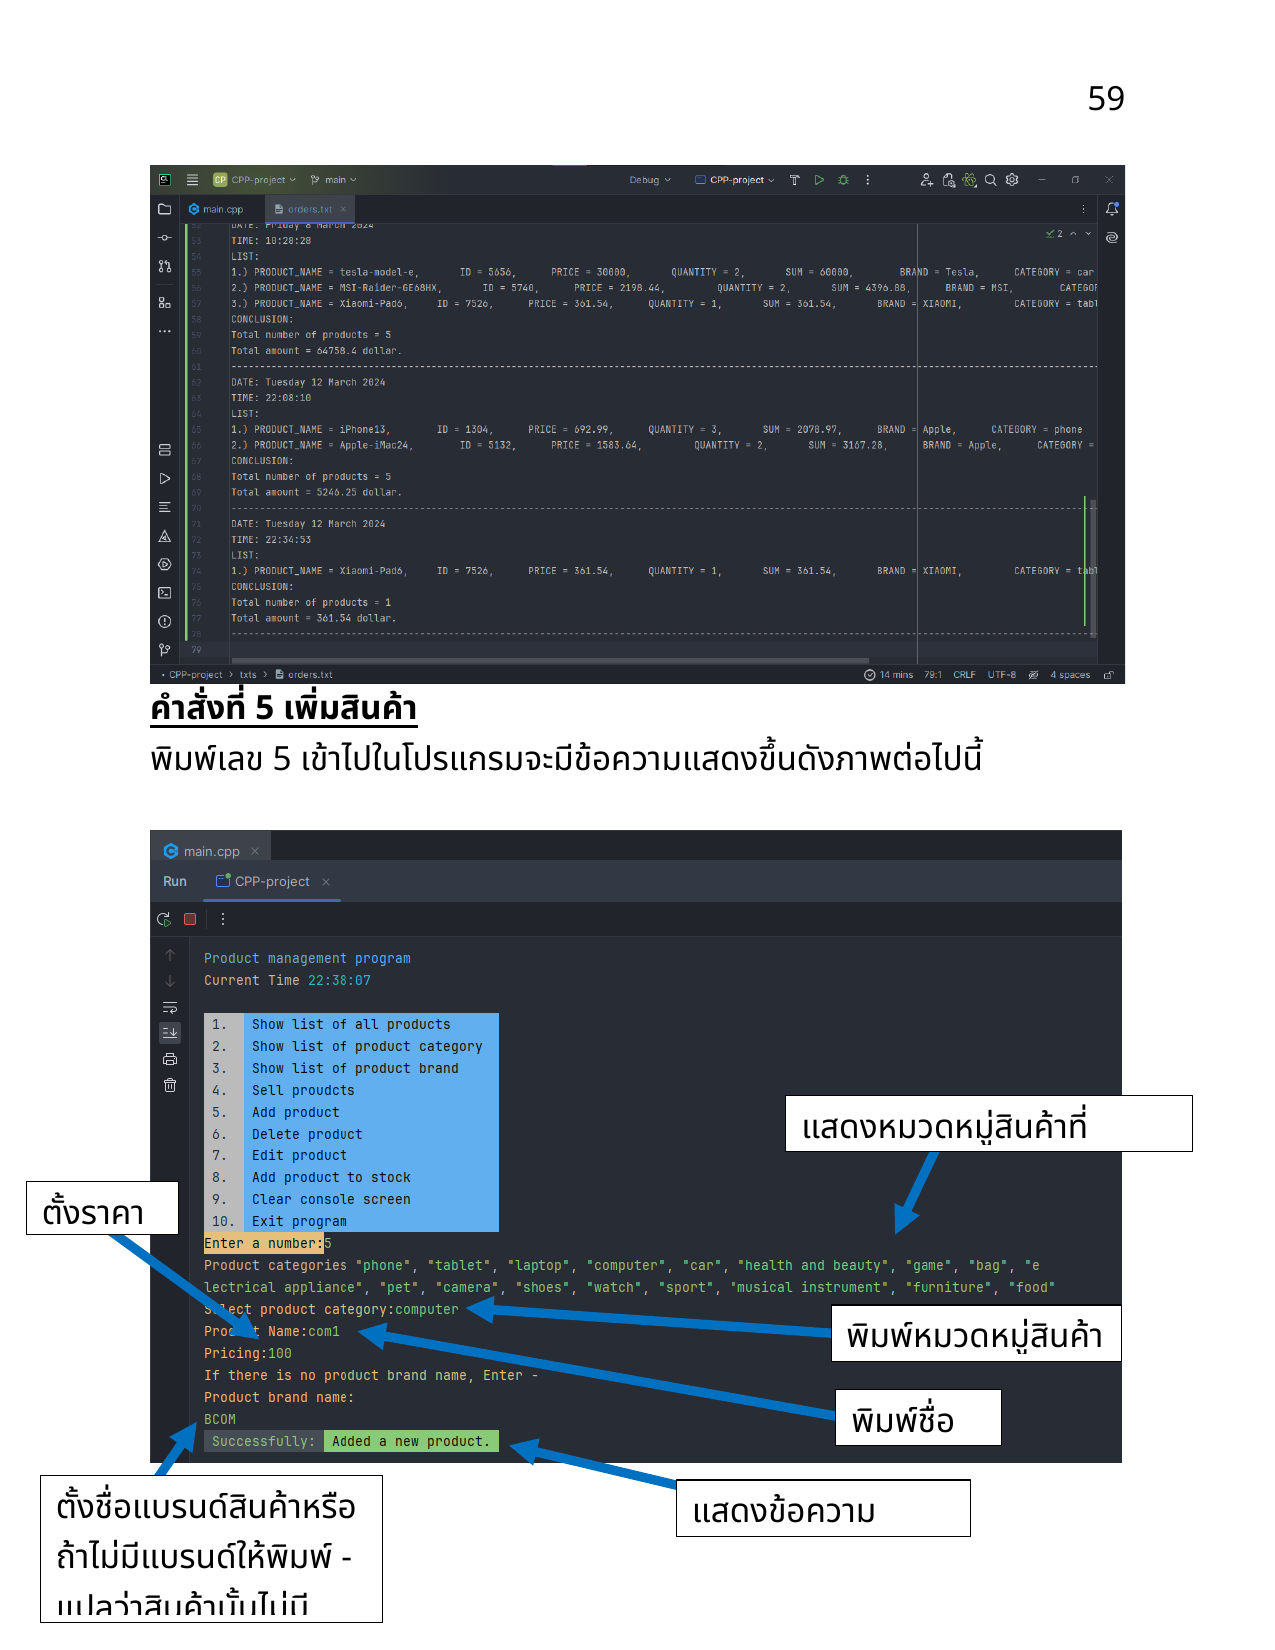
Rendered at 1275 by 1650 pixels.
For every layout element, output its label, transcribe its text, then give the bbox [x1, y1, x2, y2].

text พิมพ์เลข 5 เข้าไปในโปรแกรมจะมีข้อความแสดงขึ้นดังภาพต่อไปนี้ [150, 735, 1125, 785]
picture [150, 165, 1125, 684]
picture [150, 830, 1122, 1463]
picture [534, 1457, 558, 1463]
text คำสั่งที่ 5 เพิ่มสินค้า [150, 684, 1125, 735]
